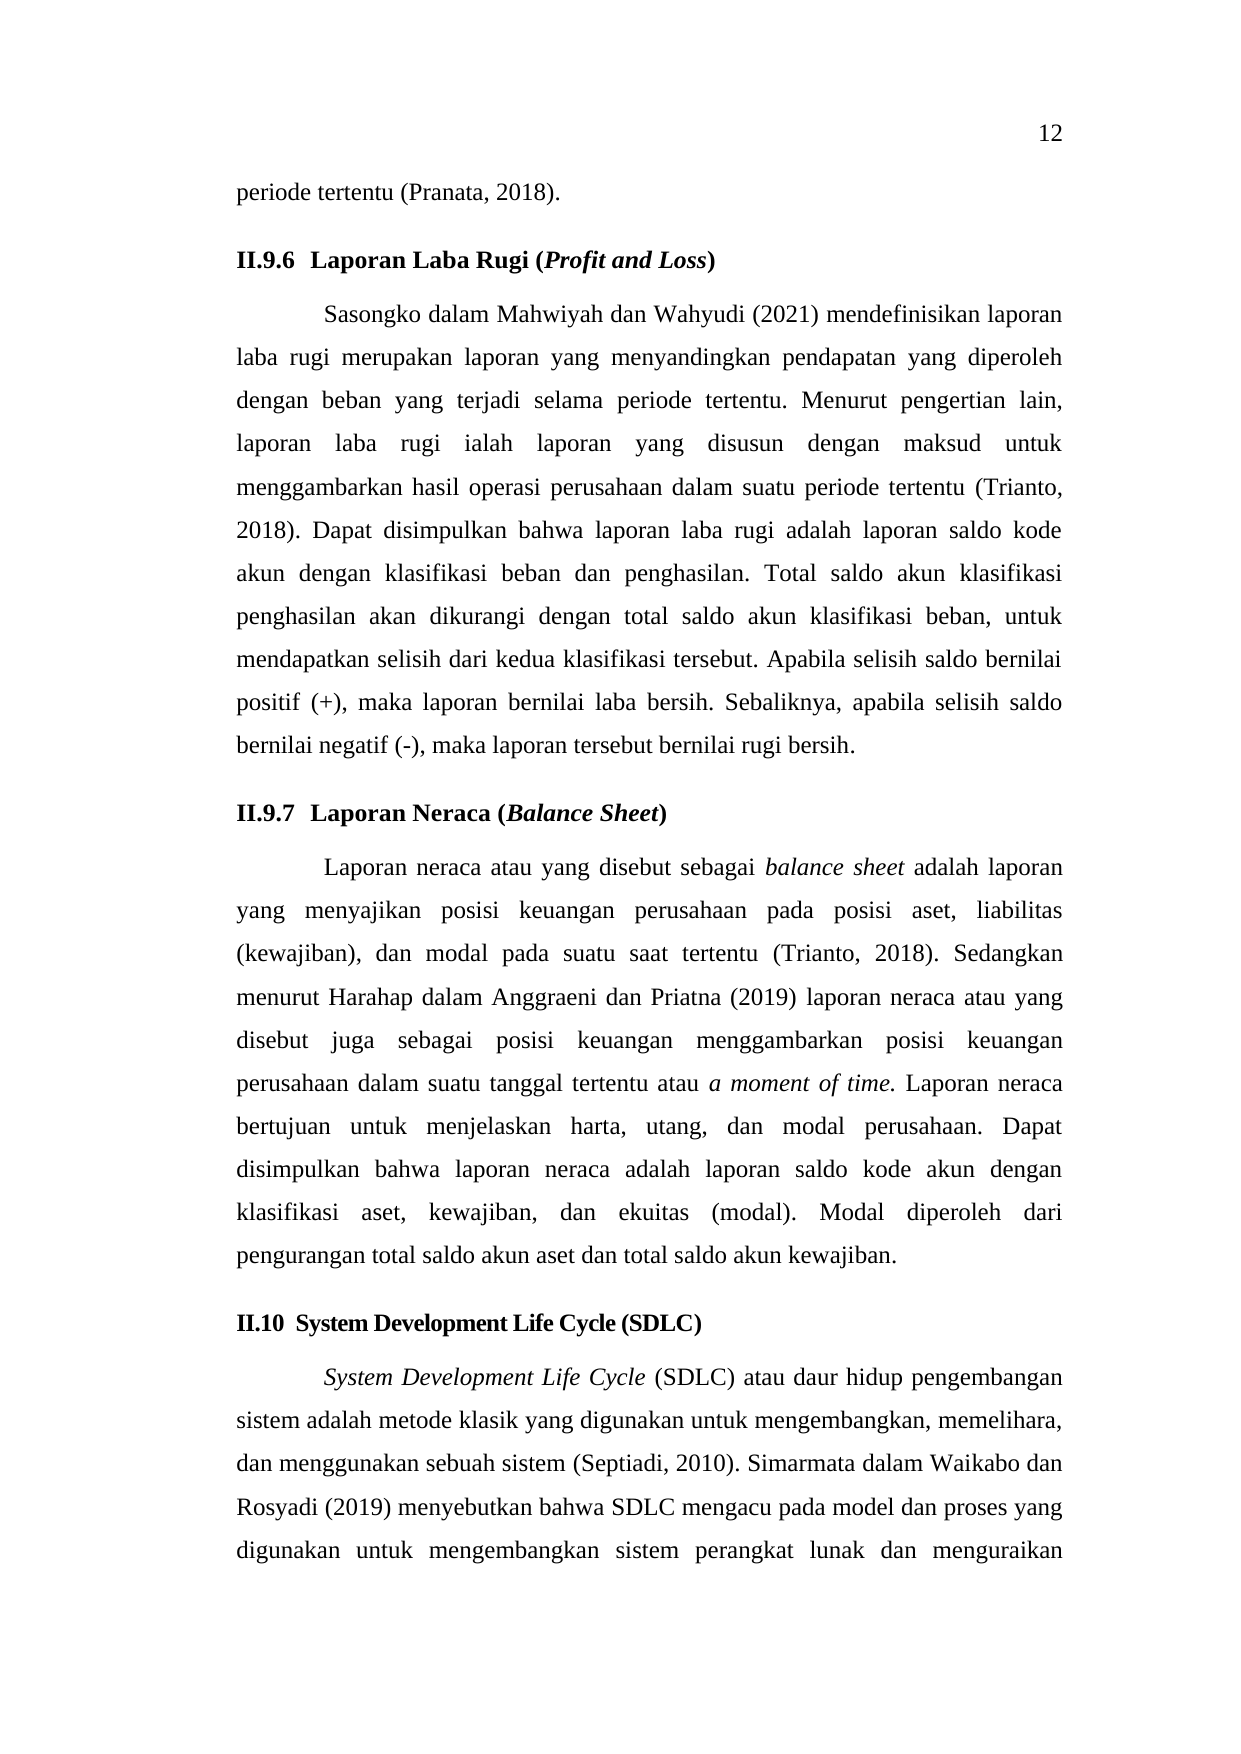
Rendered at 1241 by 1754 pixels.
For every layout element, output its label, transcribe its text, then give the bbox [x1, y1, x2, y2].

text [236, 1362, 1063, 1563]
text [236, 177, 1063, 206]
text Sasongko dalam Mahwiyah dan Wahyudi (2021) mendefinisikan laporan laba rugi merupakan laporan yang menyandingkan pendapatan yang diperoleh dengan beban yang terjadi selama periode tertentu. Menurut pengertian lain, laporan laba rugi ialah laporan yang disusun dengan maksud untuk menggambarkan hasil operasi perusahaan dalam suatu periode tertentu . Dapat disimpulkan bahwa laporan laba rugi adalah laporan saldo kode akun dengan klasifikasi beban dan penghasilan. Total saldo akun klasifikasi penghasilan akan dikurangi dengan total saldo akun klasifikasi beban, untuk mendapatkan selisih dari kedua klasifikasi tersebut. Apabila selisih saldo bernilai positif (+), maka laporan bernilai laba bersih. Sebaliknya, apabila selisih saldo bernilai negatif (-), maka laporan tersebut bernilai rugi bersih. [236, 299, 1063, 759]
subtitle Laporan Laba Rugi (Profit and Loss) [236, 245, 1063, 274]
subtitle System Development Life Cycle (SDLC) [236, 1308, 1063, 1337]
subtitle Laporan Neraca (Balance Sheet) [236, 798, 1063, 827]
text Laporan neraca atau yang disebut sebagai balance sheet adalah laporan yang menyajikan posisi keuangan perusahaan pada posisi aset, liabilitas (kewajiban), dan modal pada suatu saat tertentu . Sedangkan menurut Harahap dalam Anggraeni dan Priatna (2019) laporan neraca atau yang disebut juga sebagai posisi keuangan menggambarkan posisi keuangan perusahaan dalam suatu tanggal tertentu atau a moment of time. Laporan neraca bertujuan untuk menjelaskan harta, utang, dan modal perusahaan. Dapat disimpulkan bahwa laporan neraca adalah laporan saldo kode akun dengan klasifikasi aset, kewajiban, dan ekuitas (modal). Modal diperoleh dari pengurangan total saldo akun aset dan total saldo akun kewajiban. [236, 852, 1063, 1269]
